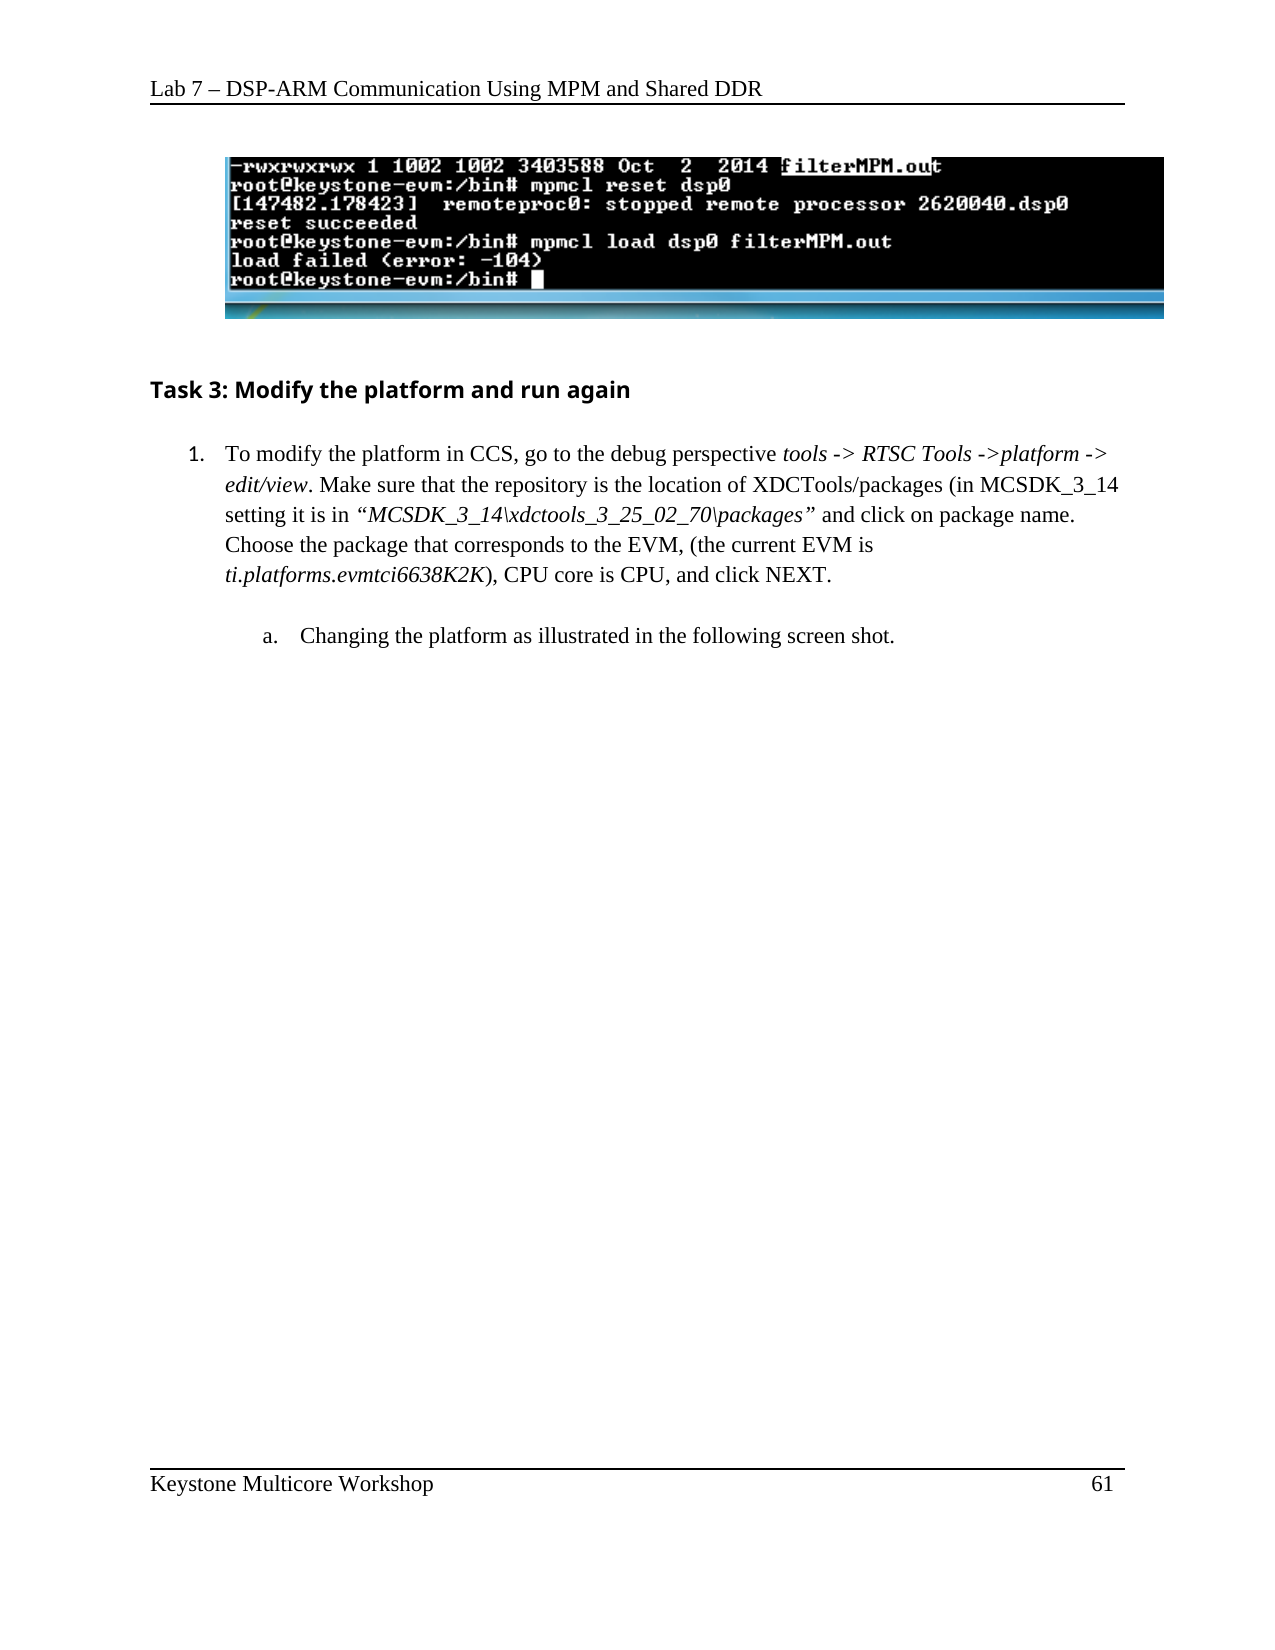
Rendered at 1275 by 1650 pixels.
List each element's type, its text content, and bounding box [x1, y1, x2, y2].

list To modify the platform in CCS, go to the debug perspective tools -> RTSC Tools ->platform -> edit/view. Make sure that the repository is the location of XDCTools/packages (in MCSDK_3_14 setting it is in “MCSDK_3_14\xdctools_3_25_02_70\packages” and click on package name. Choose the package that corresponds to the EVM, (the current EVM is ti.platforms.evmtci6638K2K), CPU core is CPU, and click NEXT. [187, 439, 1125, 588]
list Changing the platform as illustrated in the following screen shot. [262, 622, 1125, 648]
subtitle Task 3: Modify the platform and run again [150, 373, 1125, 405]
picture [225, 157, 1164, 319]
